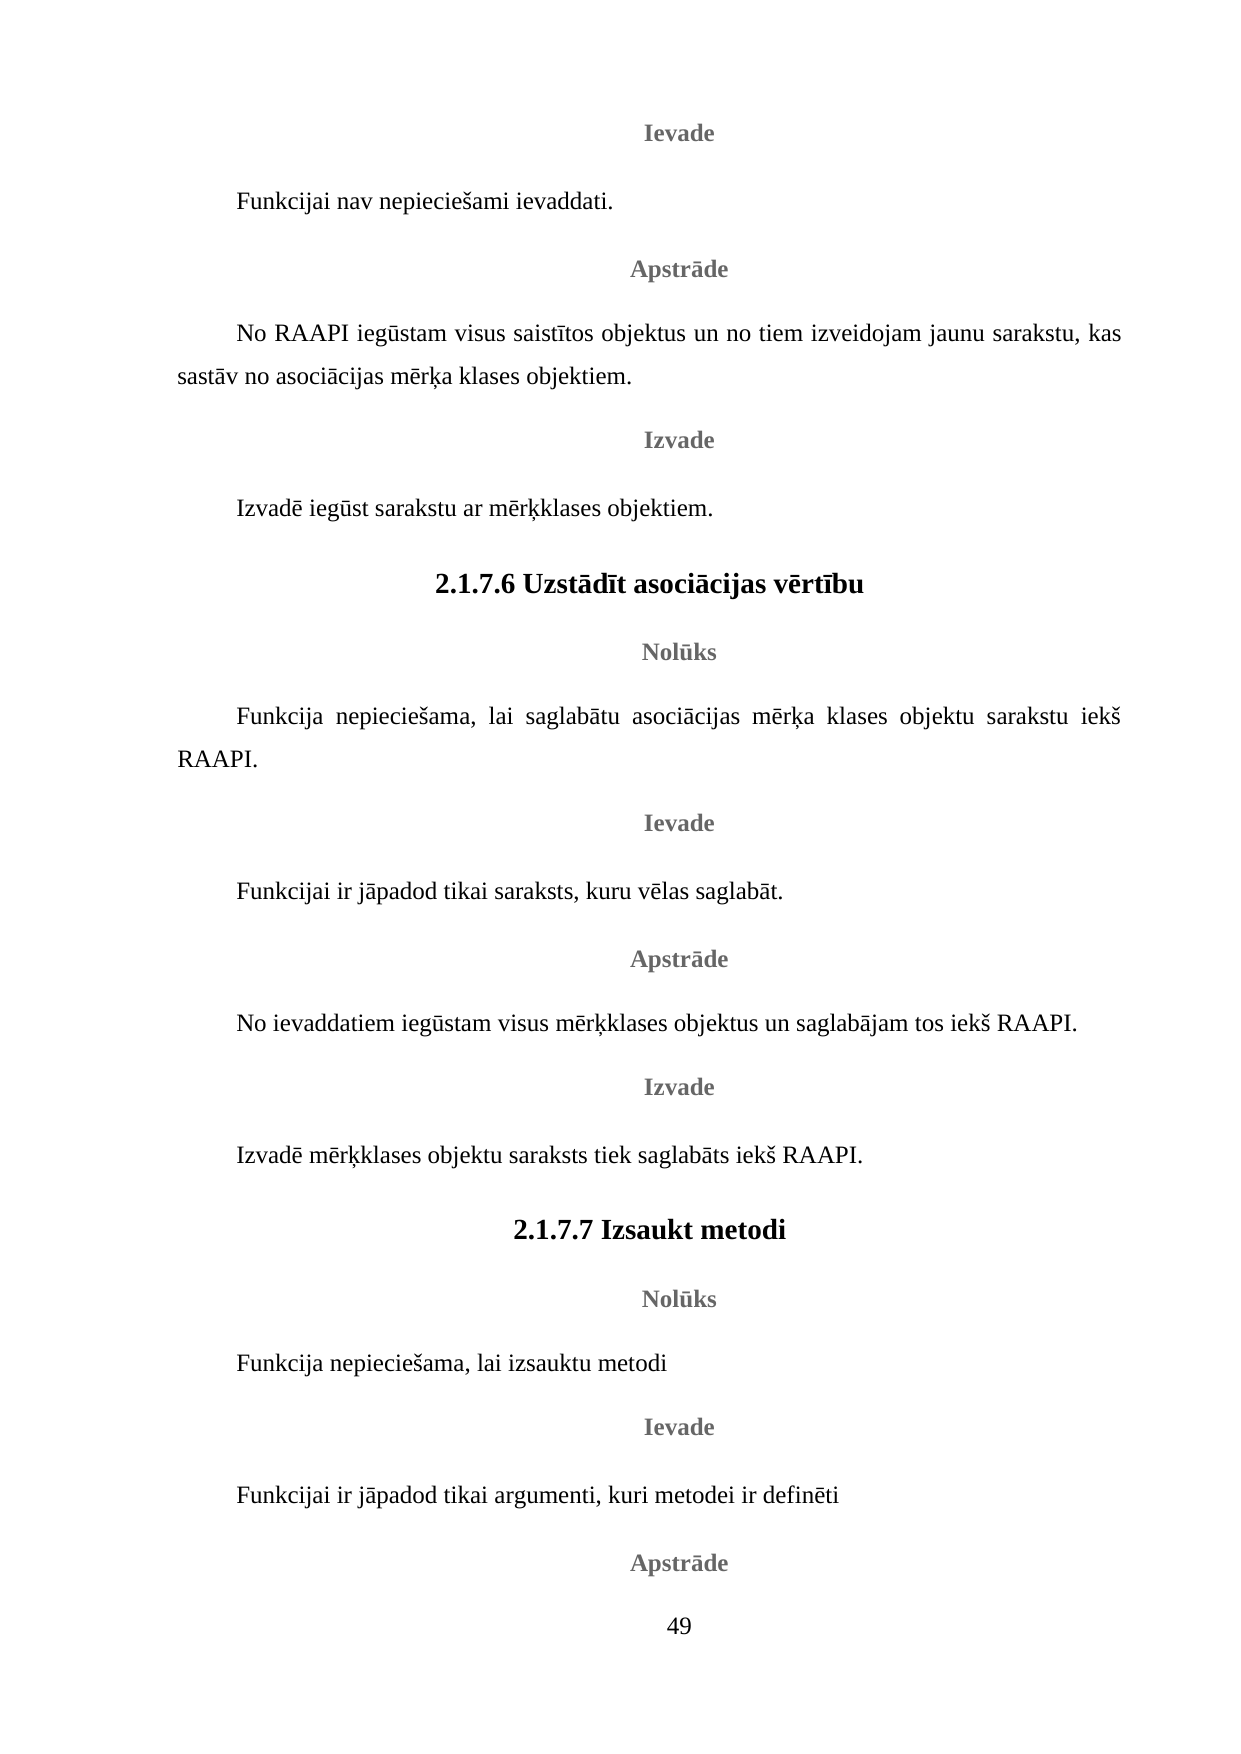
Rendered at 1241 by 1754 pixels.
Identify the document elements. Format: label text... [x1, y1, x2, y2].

text Izvadē iegūst sarakstu ar mērķklases objektiem. [177, 493, 1122, 522]
text Ievade [177, 808, 1122, 837]
text Apstrāde [177, 944, 1122, 973]
text Izvade [177, 1072, 1122, 1101]
text Ievade [177, 1412, 1122, 1440]
text Funkcija nepieciešama, lai izsauktu metodi [177, 1348, 1122, 1376]
text Funkcija nepieciešama, lai saglabātu asociācijas mērķa klases objektu sarakstu iekš RAAPI. [177, 701, 1122, 773]
text Funkcijai ir jāpadod tikai saraksts, kuru vēlas saglabāt. [177, 876, 1122, 905]
text No RAAPI iegūstam visus saistītos objektus un no tiem izveidojam jaunu sarakstu, kas sastāv no asociācijas mērķa klases objektiem. [177, 318, 1122, 390]
text Nolūks [177, 1284, 1122, 1312]
text Apstrāde [177, 254, 1122, 283]
subtitle 2.1.7.6 Uzstādīt asociācijas vērtību [177, 566, 1122, 599]
text Ievade [177, 118, 1122, 147]
text Funkcijai nav nepieciešami ievaddati. [177, 186, 1122, 215]
text Izvadē mērķklases objektu saraksts tiek saglabāts iekš RAAPI. [177, 1140, 1122, 1169]
text No ievaddatiem iegūstam visus mērķklases objektus un saglabājam tos iekš RAAPI. [177, 1008, 1122, 1037]
text Apstrāde [177, 1548, 1122, 1577]
text Funkcijai ir jāpadod tikai argumenti, kuri metodei ir definēti [177, 1480, 1122, 1508]
text Nolūks [177, 637, 1122, 666]
text Izvade [177, 425, 1122, 454]
subtitle 2.1.7.7 Izsaukt metodi [177, 1212, 1122, 1246]
